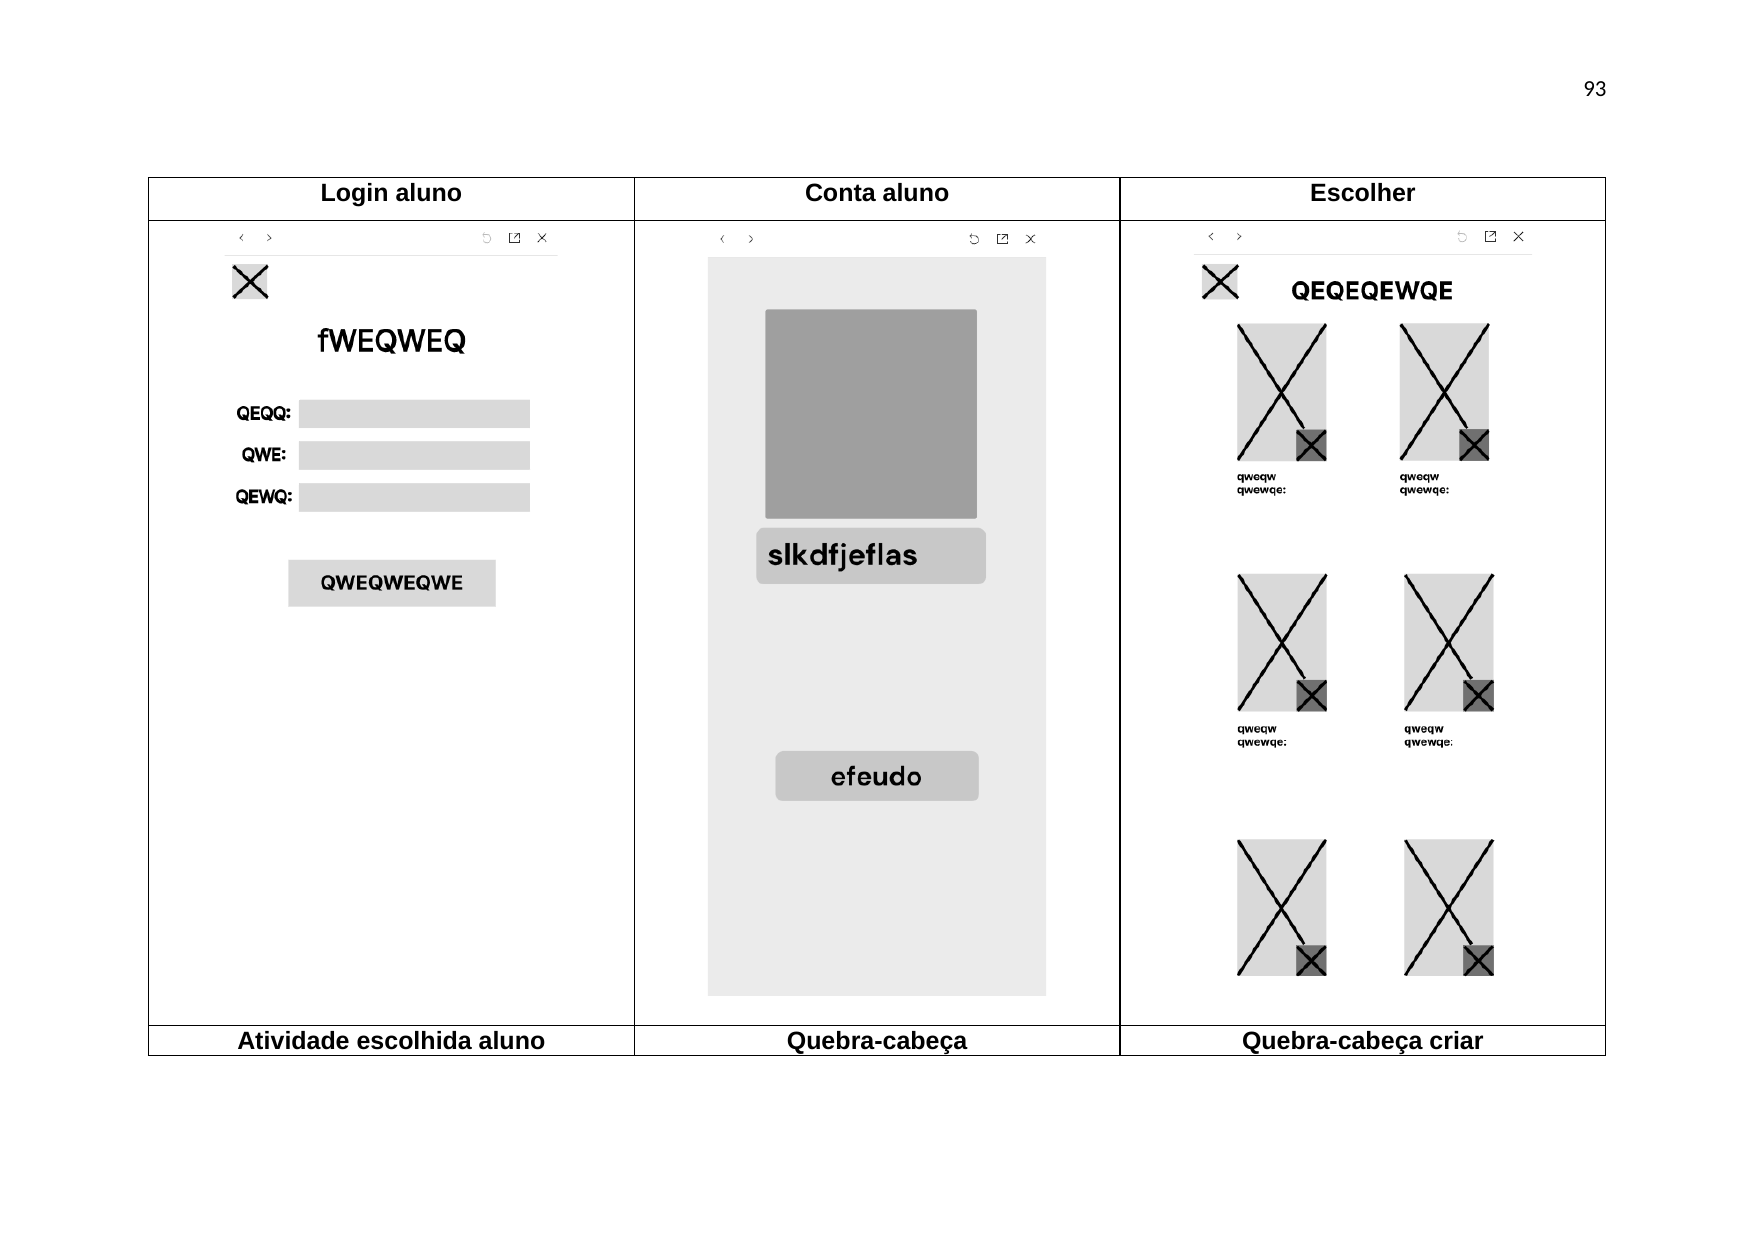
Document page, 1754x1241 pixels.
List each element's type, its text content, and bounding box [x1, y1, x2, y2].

picture [224, 221, 558, 976]
table_cell [149, 221, 634, 1025]
table_header Conta aluno [635, 178, 1119, 220]
table_header Escolher [1121, 178, 1605, 220]
table_cell [635, 221, 1119, 1025]
table_cell [1121, 221, 1605, 1025]
table_cell Quebra-cabeça criar [1121, 1026, 1605, 1055]
table_cell Quebra-cabeça [635, 1026, 1119, 1055]
table_header Login aluno [149, 178, 634, 220]
picture [1193, 221, 1533, 990]
picture [707, 221, 1047, 996]
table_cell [149, 1026, 634, 1055]
